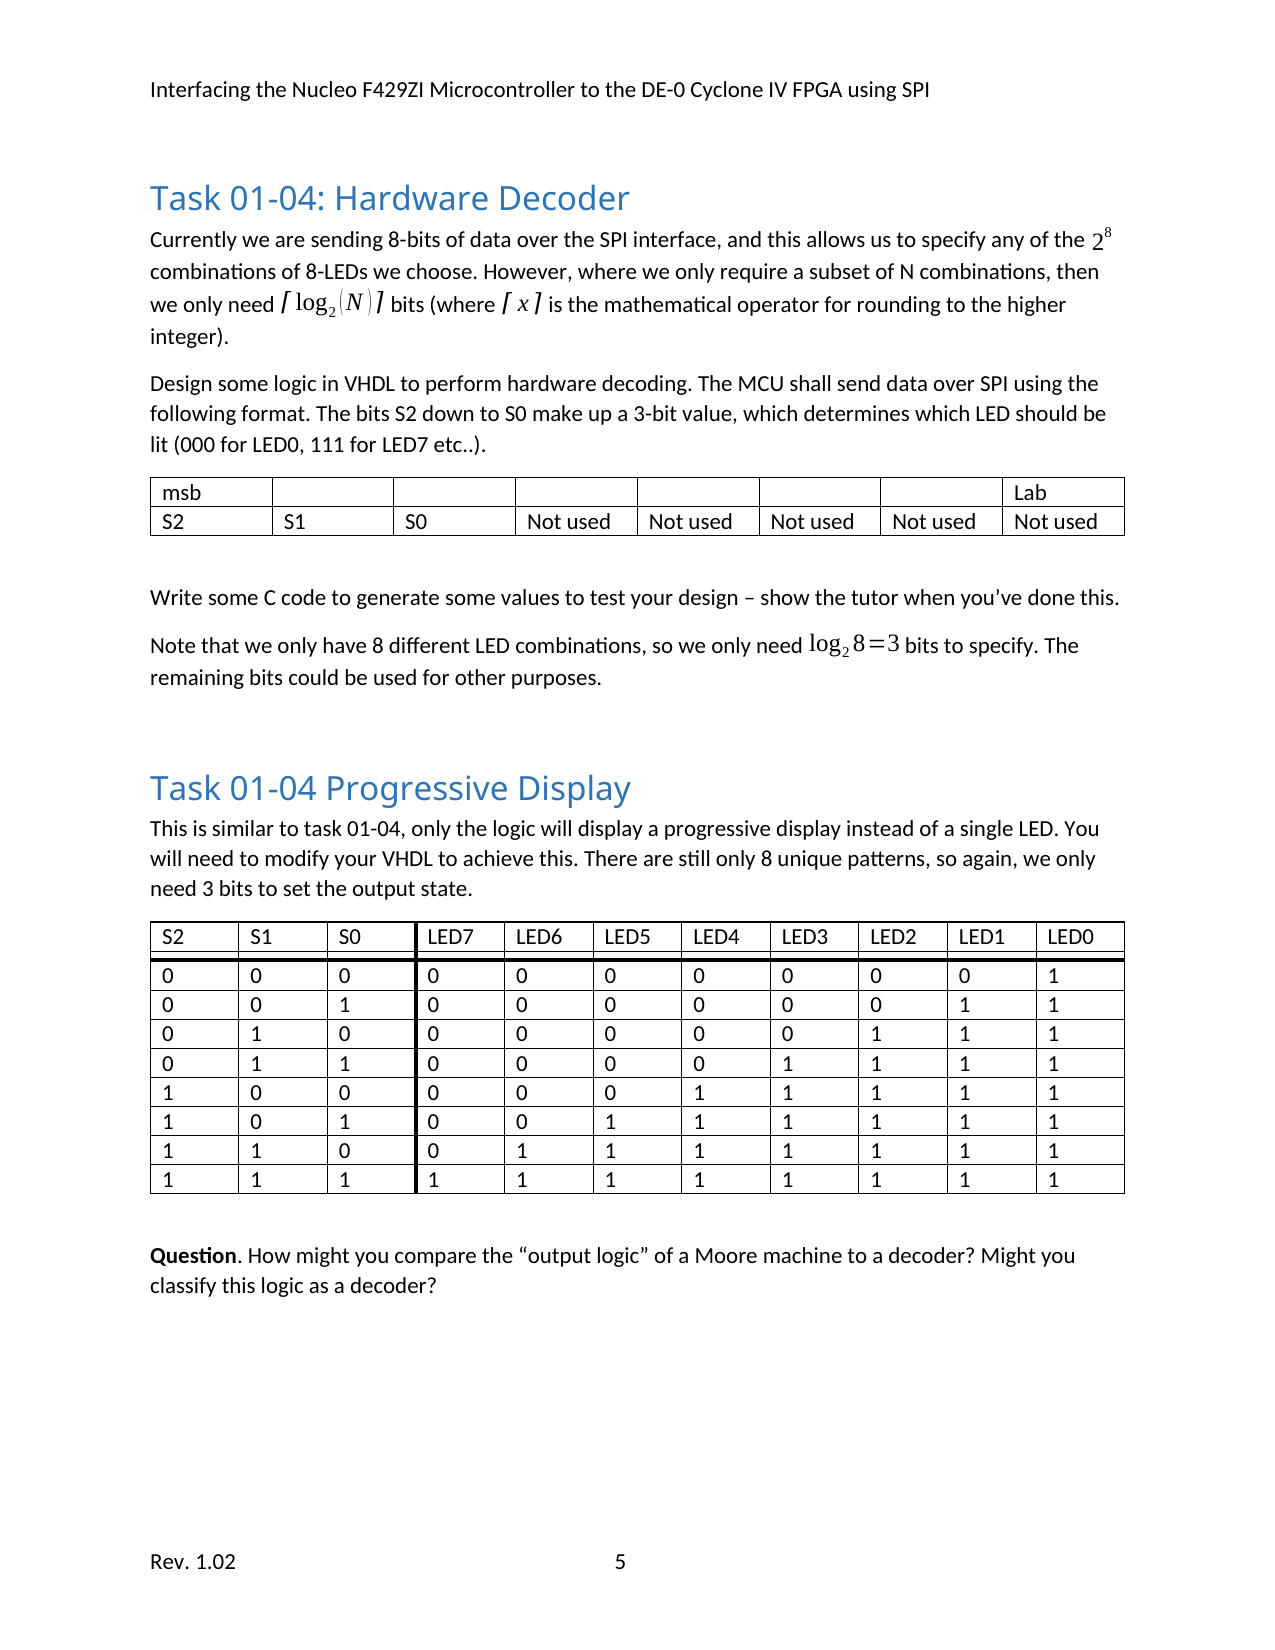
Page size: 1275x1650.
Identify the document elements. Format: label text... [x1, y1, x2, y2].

table_cell 1 [948, 1165, 1036, 1193]
table_cell 1 [948, 1078, 1036, 1106]
table_cell 1 [682, 1078, 770, 1106]
table_cell 1 [948, 1020, 1036, 1048]
table_header S1 [239, 923, 327, 951]
table_cell 1 [328, 1107, 414, 1135]
table_cell 1 [1037, 1049, 1124, 1077]
table_cell 0 [771, 991, 858, 1018]
table_cell 0 [151, 962, 238, 989]
table_cell 0 [418, 962, 504, 989]
table_cell 0 [859, 962, 947, 989]
table_cell 0 [239, 1078, 327, 1106]
table_cell 1 [948, 1049, 1036, 1077]
table_cell 0 [418, 991, 504, 1018]
table_cell S0 [394, 507, 515, 535]
table_cell 0 [859, 991, 947, 1018]
table_header S0 [328, 923, 414, 951]
table_cell 1 [1037, 962, 1124, 989]
table_header [760, 478, 880, 506]
table_cell 1 [594, 1165, 681, 1193]
table_header [273, 478, 393, 506]
table_cell S1 [273, 507, 393, 535]
table_cell 0 [505, 1107, 593, 1135]
table_header S2 [151, 923, 238, 951]
table_cell 1 [859, 1136, 947, 1164]
table_cell 0 [505, 991, 593, 1018]
table_cell 1 [505, 1136, 593, 1164]
table_cell 1 [151, 1165, 238, 1193]
table_cell 0 [771, 962, 858, 989]
table_cell 1 [151, 1107, 238, 1135]
text Design some logic in VHDL to perform hardware decoding. The MCU shall send data over SPI using the following format. The bits S2 down to S0 make up a 3-bit value, which determines which LED should be lit (000 for LED0, 111 for LED7 etc..). [150, 369, 1125, 458]
table_cell 1 [948, 1136, 1036, 1164]
table_header LED4 [682, 923, 770, 951]
table_cell 0 [682, 962, 770, 989]
table_cell 0 [151, 991, 238, 1018]
table_header [881, 478, 1002, 506]
table_cell 1 [771, 1136, 858, 1164]
table_cell 0 [418, 1020, 504, 1048]
text This is similar to task 01-04, only the logic will display a progressive display instead of a single LED. You will need to modify your VHDL to achieve this. There are still only 8 unique patterns, so again, we only need 3 bits to set the output state. [150, 814, 1125, 903]
table_header [638, 478, 759, 506]
table_cell 0 [328, 1078, 414, 1106]
table_cell 1 [682, 1136, 770, 1164]
table_cell 0 [151, 1049, 238, 1077]
table_cell 0 [594, 962, 681, 989]
table_cell 0 [151, 1020, 238, 1048]
table_cell 0 [328, 1020, 414, 1048]
table_cell 0 [948, 962, 1036, 989]
table_header LED6 [505, 923, 593, 951]
table_header LED3 [771, 923, 858, 951]
table_cell 0 [239, 991, 327, 1018]
table_cell 0 [594, 991, 681, 1018]
table_cell 0 [328, 1136, 414, 1164]
table_header LED7 [418, 923, 504, 951]
table_cell Not used [760, 507, 880, 535]
subtitle Task 01-04 Progressive Display [150, 765, 1125, 811]
table_cell 0 [505, 1049, 593, 1077]
table_cell 1 [859, 1078, 947, 1106]
table_cell S2 [151, 507, 272, 535]
table_cell 1 [682, 1165, 770, 1193]
table_header LED5 [594, 923, 681, 951]
table_cell 1 [771, 1165, 858, 1193]
text Note that we only have 8 different LED combinations, so we only need bits to specify. The remaining bits could be used for other purposes. [150, 629, 1125, 691]
table_header LED1 [948, 923, 1036, 951]
table_cell 0 [505, 1078, 593, 1106]
table_cell 1 [948, 1107, 1036, 1135]
table_cell 0 [418, 1136, 504, 1164]
table_cell 1 [771, 1107, 858, 1135]
table_cell 1 [239, 1049, 327, 1077]
table_header [516, 478, 637, 506]
table_cell 0 [682, 1049, 770, 1077]
subtitle Task 01-04: Hardware Decoder [150, 175, 1125, 220]
table_cell 1 [594, 1136, 681, 1164]
table_cell 1 [239, 1165, 327, 1193]
table_cell Not used [881, 507, 1002, 535]
table_cell 1 [239, 1020, 327, 1048]
table_cell 0 [682, 1020, 770, 1048]
text Write some C code to generate some values to test your design – show the tutor when you’ve done this. [150, 583, 1125, 611]
table_cell 1 [859, 1165, 947, 1193]
text Currently we are sending 8-bits of data over the SPI interface, and this allows us to specify any of the combinations of 8-LEDs we choose. However, where we only require a subset of N combinations, then we only need bits (where is the mathematical operator for rounding to the higher integer). [150, 224, 1125, 351]
table_cell 1 [239, 1136, 327, 1164]
table_cell 0 [418, 1078, 504, 1106]
table_cell 1 [859, 1020, 947, 1048]
table_cell 1 [682, 1107, 770, 1135]
table_cell 0 [239, 962, 327, 989]
table_cell 1 [1037, 1078, 1124, 1106]
table_cell 0 [594, 1020, 681, 1048]
table_cell 0 [505, 1020, 593, 1048]
table_cell 1 [594, 1107, 681, 1135]
table_cell 1 [1037, 991, 1124, 1018]
table_cell 0 [418, 1049, 504, 1077]
table_cell 0 [682, 991, 770, 1018]
table_cell 0 [771, 1020, 858, 1048]
table_cell 0 [328, 962, 414, 989]
table_cell 1 [1037, 1165, 1124, 1193]
table_cell 1 [1037, 1107, 1124, 1135]
table_cell 1 [1037, 1136, 1124, 1164]
table_cell 1 [859, 1107, 947, 1135]
table_cell 0 [594, 1078, 681, 1106]
table_cell Not used [638, 507, 759, 535]
table_cell 1 [151, 1136, 238, 1164]
table_cell 0 [418, 1107, 504, 1135]
table_header LED0 [1037, 923, 1124, 951]
table_cell 0 [239, 1107, 327, 1135]
text Question. How might you compare the “output logic” of a Moore machine to a decoder? Might you classify this logic as a decoder? [150, 1241, 1125, 1299]
table_cell 1 [328, 991, 414, 1018]
table_cell 0 [594, 1049, 681, 1077]
table_cell 1 [505, 1165, 593, 1193]
table_cell 1 [771, 1078, 858, 1106]
table_header LED2 [859, 923, 947, 951]
table_cell 1 [948, 991, 1036, 1018]
table_cell 1 [328, 1165, 414, 1193]
table_cell 1 [859, 1049, 947, 1077]
table_cell 1 [418, 1165, 504, 1193]
table_header [394, 478, 515, 506]
table_cell 1 [1037, 1020, 1124, 1048]
table_header msb [151, 478, 272, 506]
table_header Lab [1003, 478, 1124, 506]
table_cell Not used [1003, 507, 1124, 535]
table_cell 0 [505, 962, 593, 989]
table_cell 1 [328, 1049, 414, 1077]
table_cell Not used [516, 507, 637, 535]
table_cell 1 [771, 1049, 858, 1077]
table_cell 1 [151, 1078, 238, 1106]
